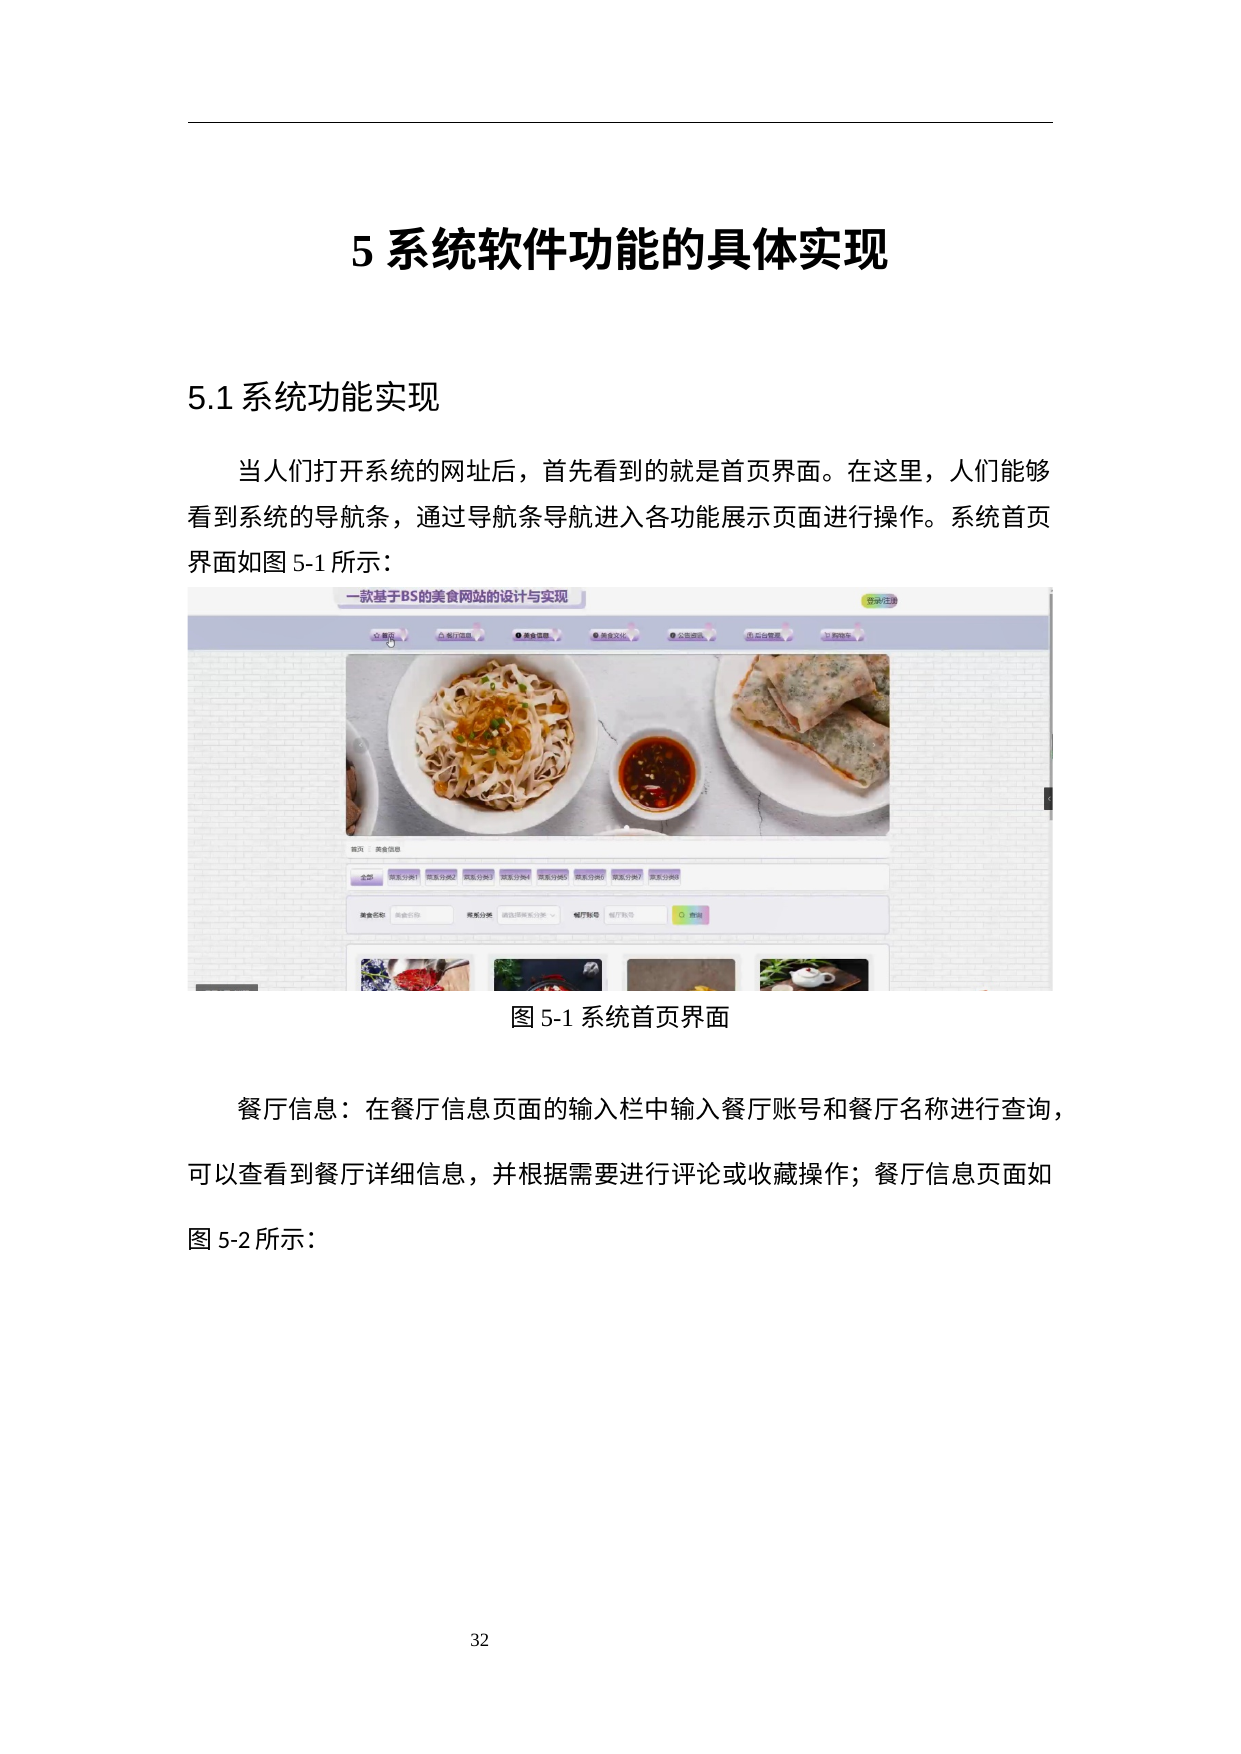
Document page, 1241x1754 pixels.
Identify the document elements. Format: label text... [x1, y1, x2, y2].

picture [187, 587, 1053, 991]
subtitle 5 系统软件功能的具体实现 [187, 197, 1053, 295]
subtitle 5.1系统功能实现 [187, 362, 1053, 427]
text 餐厅信息：在餐厅信息页面的输入栏中输入餐厅账号和餐厅名称进行查询，可以查看到餐厅详细信息，并根据需要进行评论或收藏操作；餐厅信息页面如图5-2所示： [187, 1075, 1053, 1270]
text 当人们打开系统的网址后，首先看到的就是首页界面。在这里，人们能够看到系统的导航条，通过导航条导航进入各功能展示页面进行操作。系统首页界面如图5-1所示： [187, 452, 1053, 579]
text 图5-1 系统首页界面 [187, 997, 1053, 1033]
